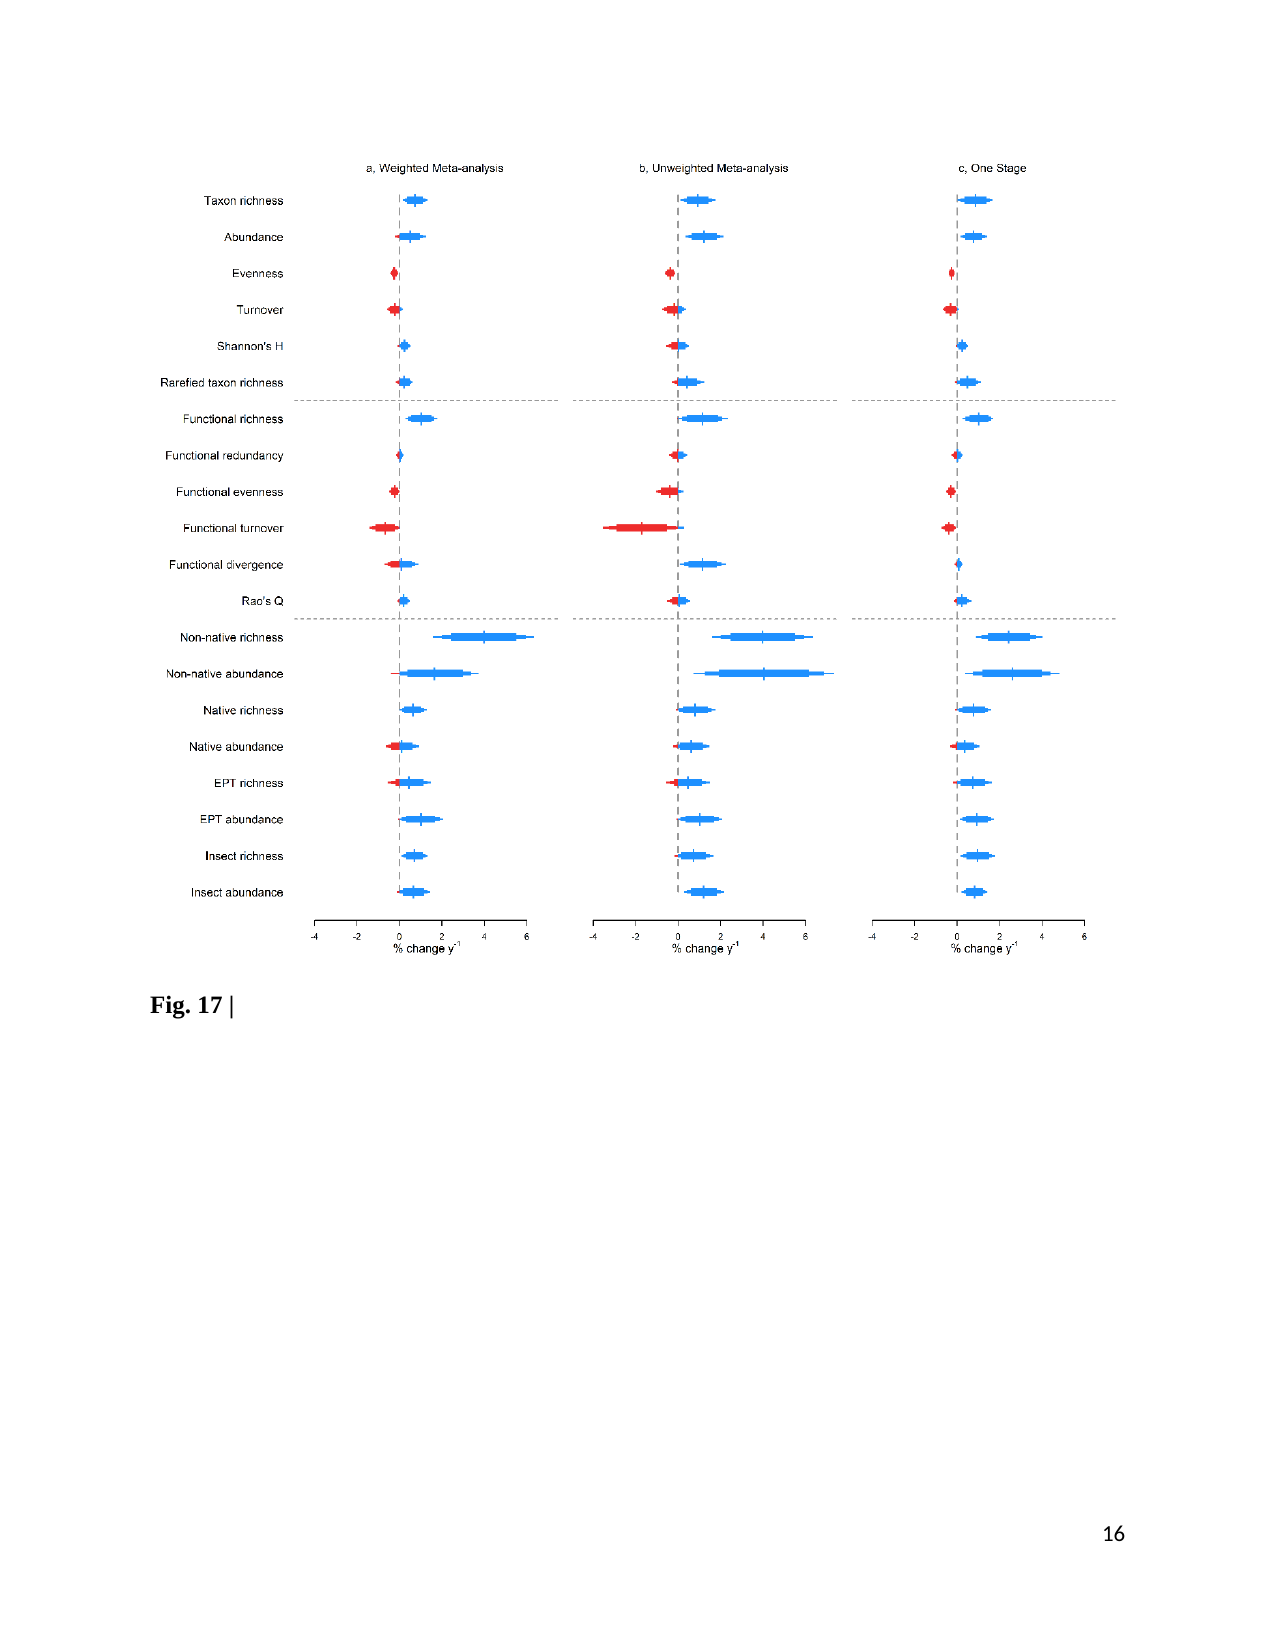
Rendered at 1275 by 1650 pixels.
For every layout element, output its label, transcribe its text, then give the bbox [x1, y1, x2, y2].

text Fig. 17 | [150, 990, 1125, 1018]
picture [150, 150, 1125, 963]
